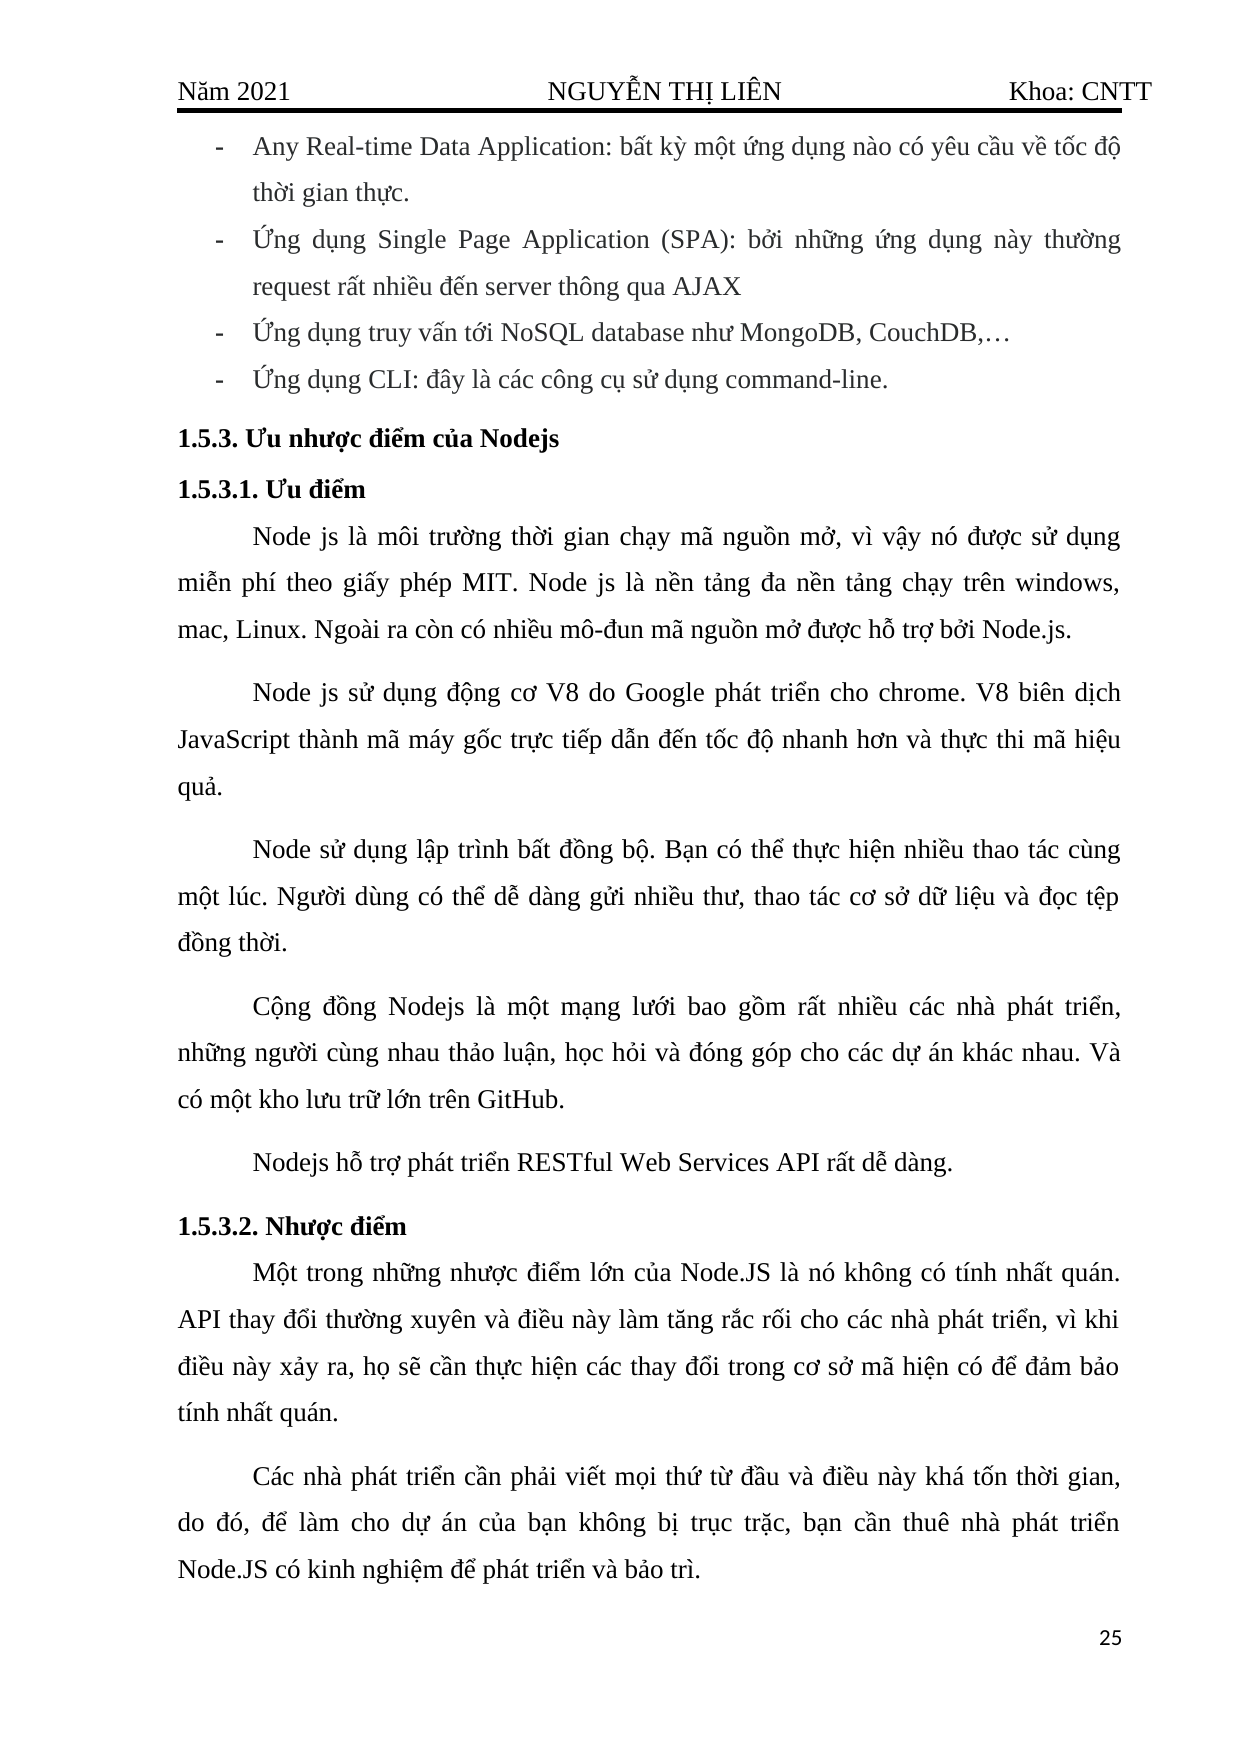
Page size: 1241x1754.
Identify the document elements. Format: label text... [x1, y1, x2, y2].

text Các nhà phát triển cần phải viết mọi thứ từ đầu và điều này khá tốn thời gian, do đó, để làm cho dự án của bạn không bị trục trặc, bạn cần thuê nhà phát triển Node.JS có kinh nghiệm để phát triển và bảo trì. [177, 1460, 1122, 1584]
list Ứng dụng truy vấn tới NoSQL database như MongoDB, CouchDB,… [215, 317, 1122, 348]
text Nodejs hỗ trợ phát triển RESTful Web Services API rất dễ dàng. [177, 1147, 1122, 1178]
text Một trong những nhược điểm lớn của Node.JS là nó không có tính nhất quán. API thay đổi thường xuyên và điều này làm tăng rắc rối cho các nhà phát triển, vì khi điều này xảy ra, họ sẽ cần thực hiện các thay đổi trong cơ sở mã hiện có để đảm bảo tính nhất quán. [177, 1257, 1122, 1428]
text Node js sử dụng động cơ V8 do Google phát triển cho chrome. V8 biên dịch JavaScript thành mã máy gốc trực tiếp dẫn đến tốc độ nhanh hơn và thực thi mã hiệu quả. [177, 677, 1122, 801]
text Node js là môi trường thời gian chạy mã nguồn mở, vì vậy nó được sử dụng miễn phí theo giấy phép MIT. Node js là nền tảng đa nền tảng chạy trên windows, mac, Linux. Ngoài ra còn có nhiều mô-đun mã nguồn mở được hỗ trợ bởi Node.js. [177, 520, 1122, 644]
text Node sử dụng lập trình bất đồng bộ. Bạn có thể thực hiện nhiều thao tác cùng một lúc. Người dùng có thể dễ dàng gửi nhiều thư, thao tác cơ sở dữ liệu và đọc tệp đồng thời. [177, 833, 1122, 958]
list Any Real-time Data Application: bất kỳ một ứng dụng nào có yêu cầu về tốc độ thời gian thực. [215, 130, 1122, 208]
subtitle Nhược điểm [177, 1210, 1122, 1241]
list Ứng dụng Single Page Application (SPA): bởi những ứng dụng này thường request rất nhiều đến server thông qua AJAX [215, 223, 1122, 301]
text Cộng đồng Nodejs là một mạng lưới bao gồm rất nhiều các nhà phát triển, những người cùng nhau thảo luận, học hỏi và đóng góp cho các dự án khác nhau. Và có một kho lưu trữ lớn trên GitHub. [177, 990, 1122, 1114]
subtitle Ưu nhược điểm của Nodejs [177, 422, 1122, 453]
list Ứng dụng CLI: đây là các công cụ sử dụng command-line. [215, 363, 1122, 394]
subtitle Ưu điểm [177, 473, 1122, 504]
